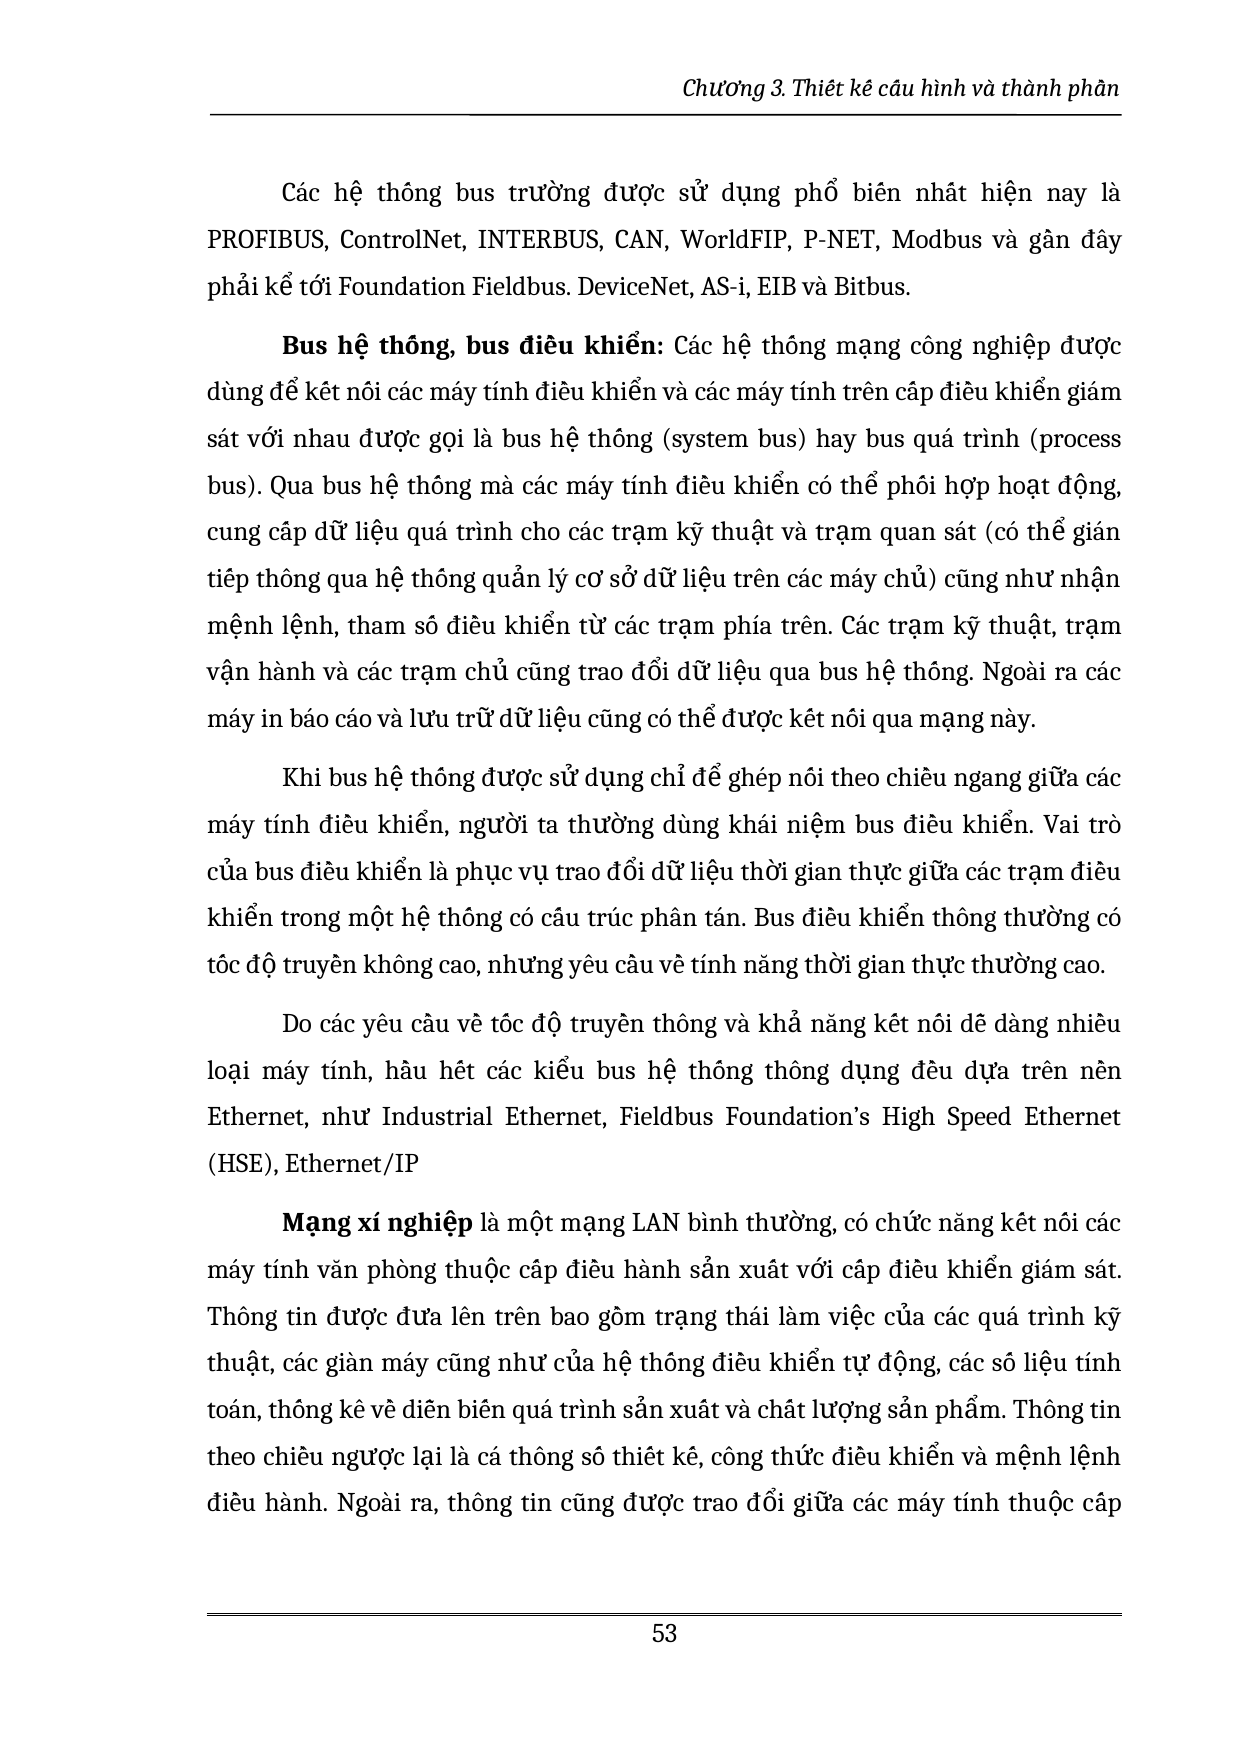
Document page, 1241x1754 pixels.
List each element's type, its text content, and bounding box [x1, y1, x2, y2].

text Các hệ thống bus trường được sử dụng phổ biến nhất hiện nay là PROFIBUS, ControlNet, INTERBUS, CAN, WorldFIP, P-NET, Modbus và gần đây phải kể tới Foundation Fieldbus. DeviceNet, AS-i, EIB và Bitbus. [207, 177, 1122, 302]
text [207, 1207, 1122, 1518]
text Khi bus hệ thống được sử dụng chỉ để ghép nối theo chiều ngang giữa các máy tính điều khiển, người ta thường dùng khái niệm bus điều khiển. Vai trò của bus điều khiển là phục vụ trao đổi dữ liệu thời gian thực giữa các trạm điều khiển trong một hệ thống có cấu trúc phân tán. Bus điều khiển thông thường có tốc độ truyền không cao, nhưng yêu cầu về tính năng thời gian thực thường cao. [207, 762, 1122, 980]
text Do các yêu cầu về tốc độ truyền thông và khả năng kết nối dễ dàng nhiều loại máy tính, hầu hết các kiểu bus hệ thống thông dụng đều dựa trên nền Ethernet, như Industrial Ethernet, Fieldbus Foundation’s High Speed Ethernet (HSE), Ethernet/IP [207, 1008, 1122, 1179]
text Bus hệ thống, bus điều khiển: Các hệ thống mạng công nghiệp được dùng để kết nối các máy tính điều khiển và các máy tính trên cấp điều khiển giám sát với nhau được gọi là bus hệ thống (system bus) hay bus quá trình (process bus). Qua bus hệ thống mà các máy tính điều khiển có thể phối hợp hoạt động, cung cấp dữ liệu quá trình cho các trạm kỹ thuật và trạm quan sát (có thể gián tiếp thông qua hệ thống quản lý cơ sở dữ liệu trên các máy chủ) cũng như nhận mệnh lệnh, tham số điều khiển từ các trạm phía trên. Các trạm kỹ thuật, trạm vận hành và các trạm chủ cũng trao đổi dữ liệu qua bus hệ thống. Ngoài ra các máy in báo cáo và lưu trữ dữ liệu cũng có thể được kết nối qua mạng này. [207, 330, 1122, 734]
